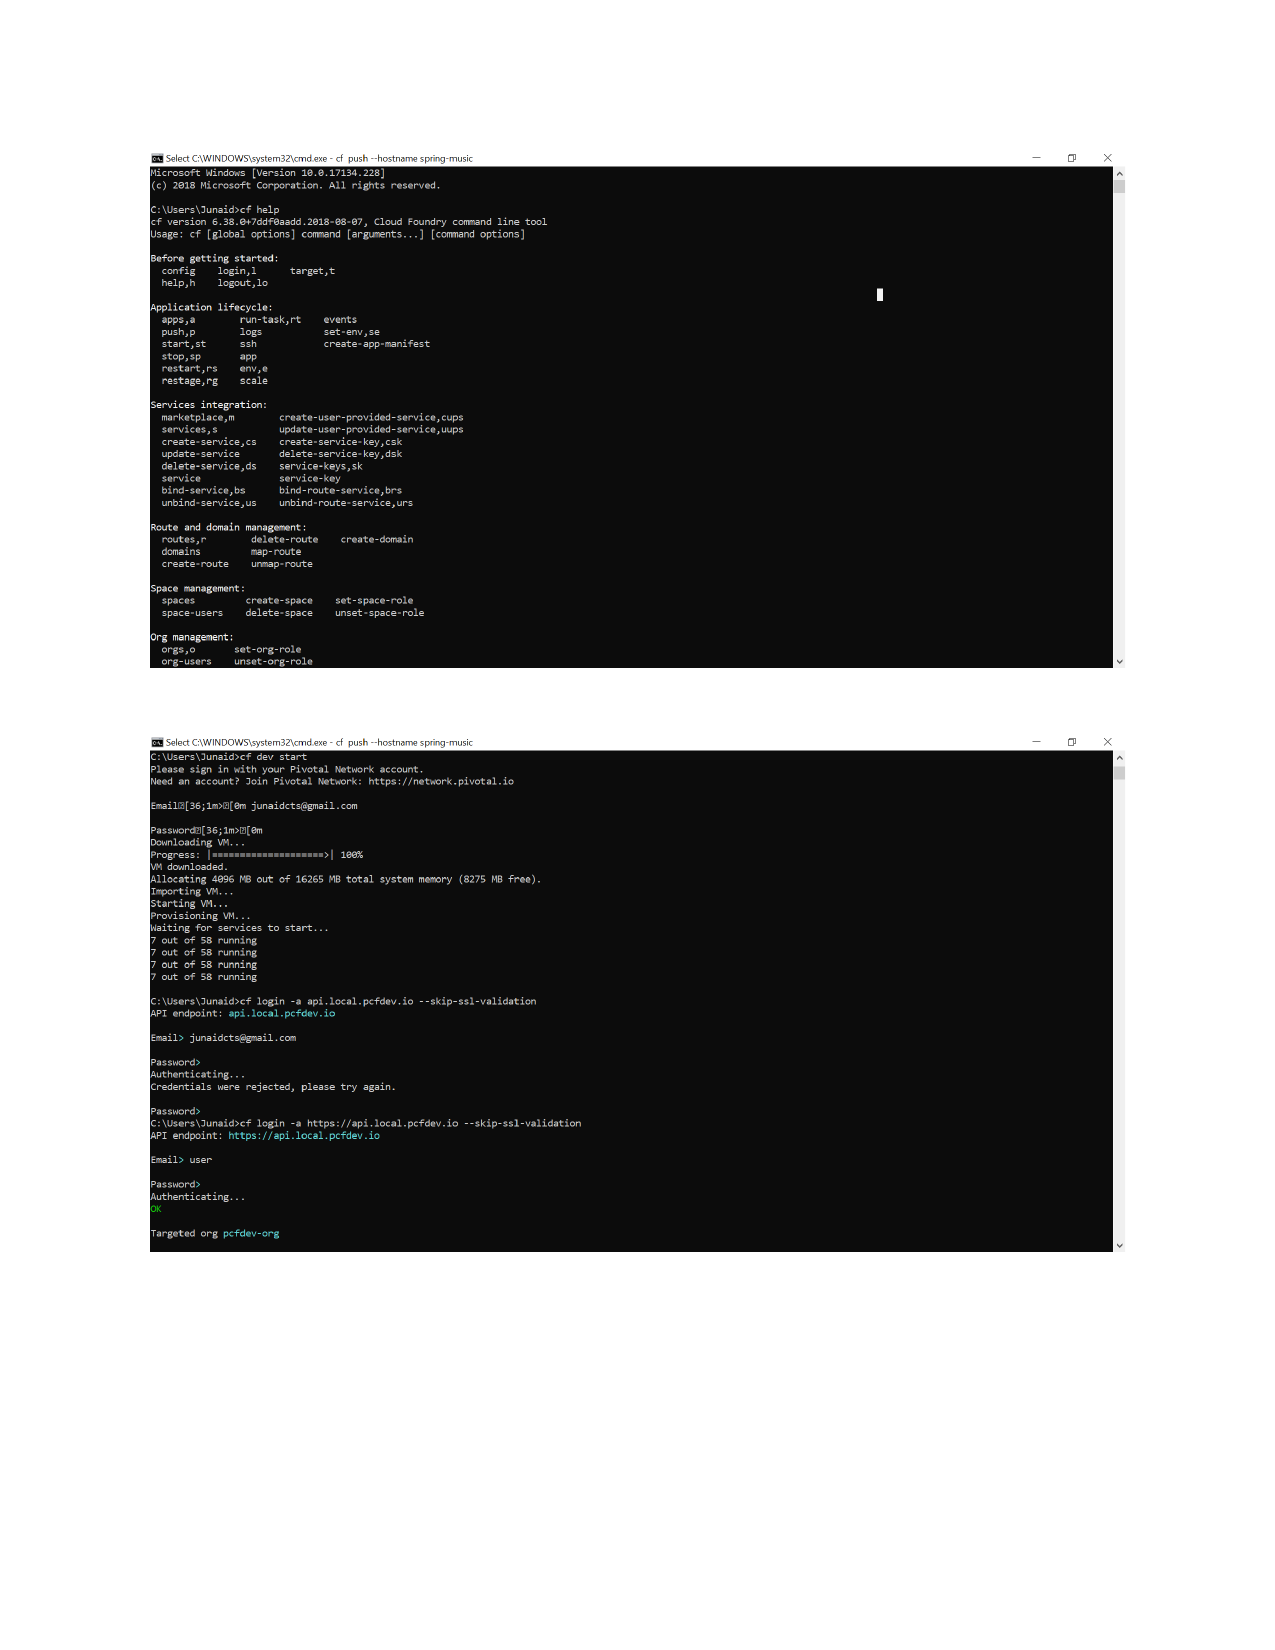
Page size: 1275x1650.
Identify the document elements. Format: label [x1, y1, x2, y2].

picture [150, 733, 1125, 1252]
picture [150, 150, 1125, 668]
